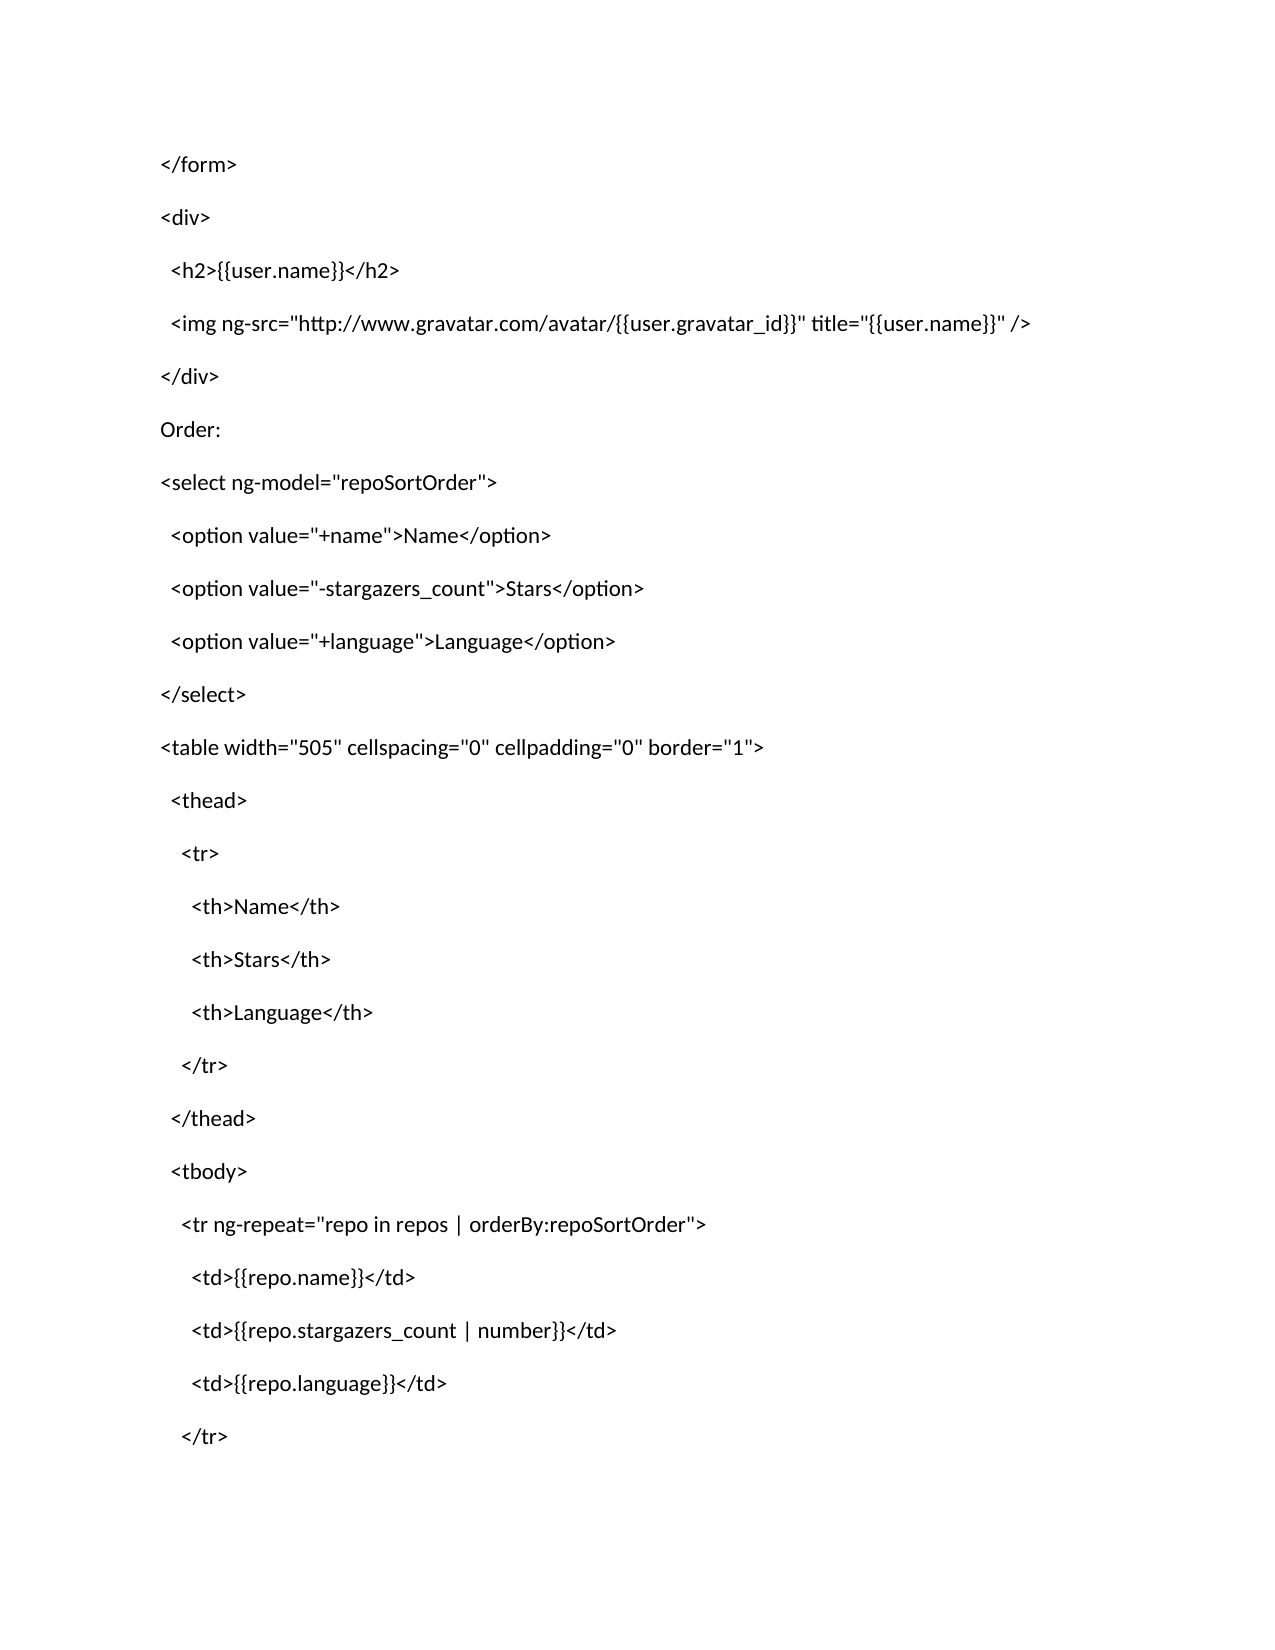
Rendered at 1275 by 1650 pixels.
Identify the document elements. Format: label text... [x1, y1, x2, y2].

text <td>{{repo.language}}</td> [150, 1369, 1125, 1397]
text <tr ng-repeat="repo in repos | orderBy:repoSortOrder"> [150, 1210, 1125, 1238]
text </tr> [150, 1422, 1125, 1451]
text <img ng-src="http://www.gravatar.com/avatar/{{user.gravatar_id}}" title="{{user.name}}" /> [150, 309, 1125, 337]
text <thead> [150, 786, 1125, 814]
text <select ng-model="repoSortOrder"> [150, 468, 1125, 496]
text <td>{{repo.name}}</td> [150, 1263, 1125, 1291]
text <div> [150, 203, 1125, 231]
text </form> [150, 150, 1125, 178]
text </select> [150, 680, 1125, 708]
text <th>Name</th> [150, 892, 1125, 920]
text <tbody> [150, 1157, 1125, 1185]
text <option value="+name">Name</option> [150, 521, 1125, 549]
text <td>{{repo.stargazers_count | number}}</td> [150, 1316, 1125, 1344]
text <th>Language</th> [150, 998, 1125, 1026]
text <table width="505" cellspacing="0" cellpadding="0" border="1"> [150, 733, 1125, 761]
text </thead> [150, 1104, 1125, 1132]
text Order: [150, 415, 1125, 443]
text <h2>{{user.name}}</h2> [150, 256, 1125, 284]
text <option value="+language">Language</option> [150, 627, 1125, 655]
text <option value="-stargazers_count">Stars</option> [150, 574, 1125, 602]
text <th>Stars</th> [150, 945, 1125, 973]
text <tr> [150, 839, 1125, 867]
text </div> [150, 362, 1125, 390]
text </tr> [150, 1051, 1125, 1079]
